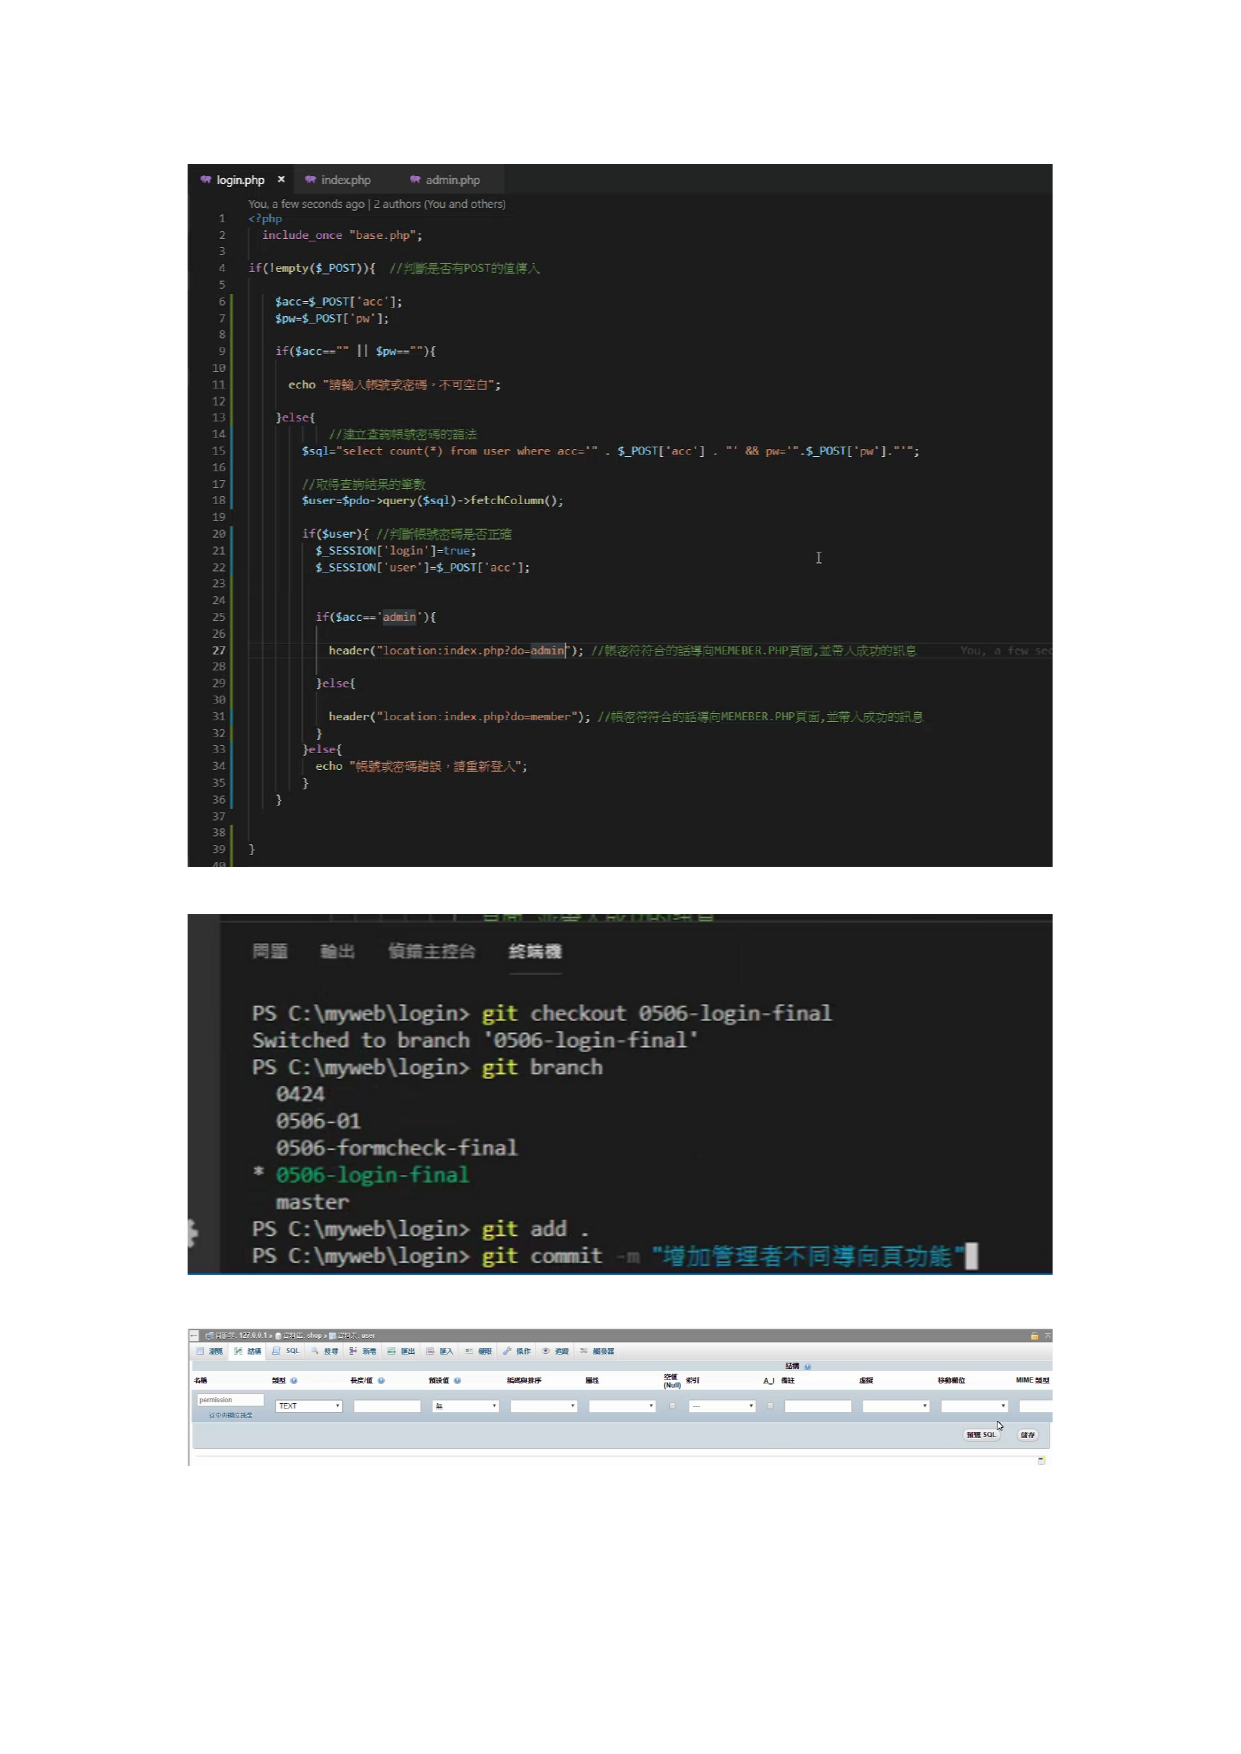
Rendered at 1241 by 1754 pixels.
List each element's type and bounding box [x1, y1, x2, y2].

picture [187, 914, 1053, 1275]
picture [187, 164, 1053, 867]
picture [187, 1327, 1053, 1466]
